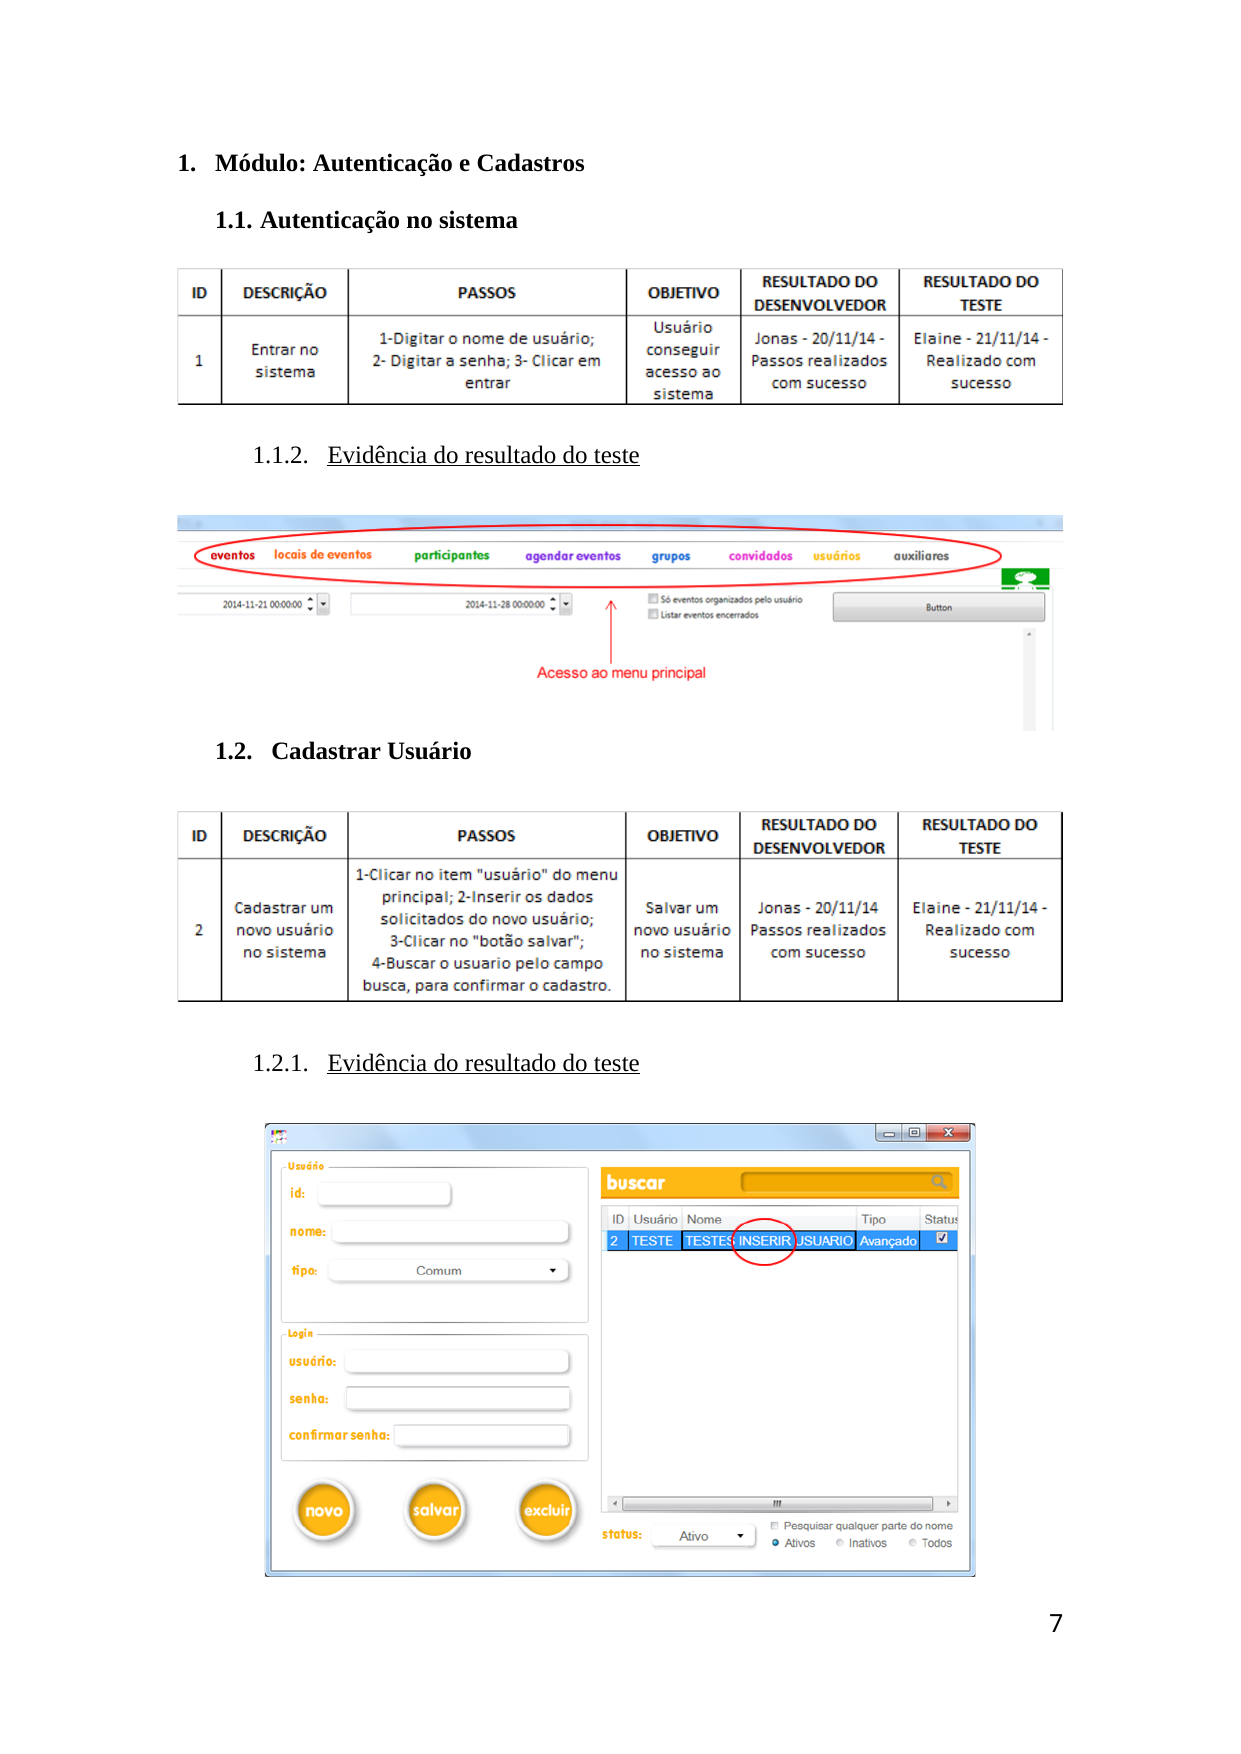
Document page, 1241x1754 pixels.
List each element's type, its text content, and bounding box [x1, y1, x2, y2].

subtitle Evidência do resultado do teste [252, 440, 1063, 469]
subtitle Autenticação no sistema [215, 205, 1063, 234]
subtitle Módulo: Autenticação e Cadastros [177, 148, 1063, 176]
picture [177, 811, 1063, 1002]
subtitle Cadastrar Usuário [215, 736, 1063, 765]
picture [177, 268, 1063, 405]
picture [264, 1123, 976, 1577]
picture [177, 515, 1063, 731]
subtitle Evidência do resultado do teste [252, 1048, 1063, 1077]
